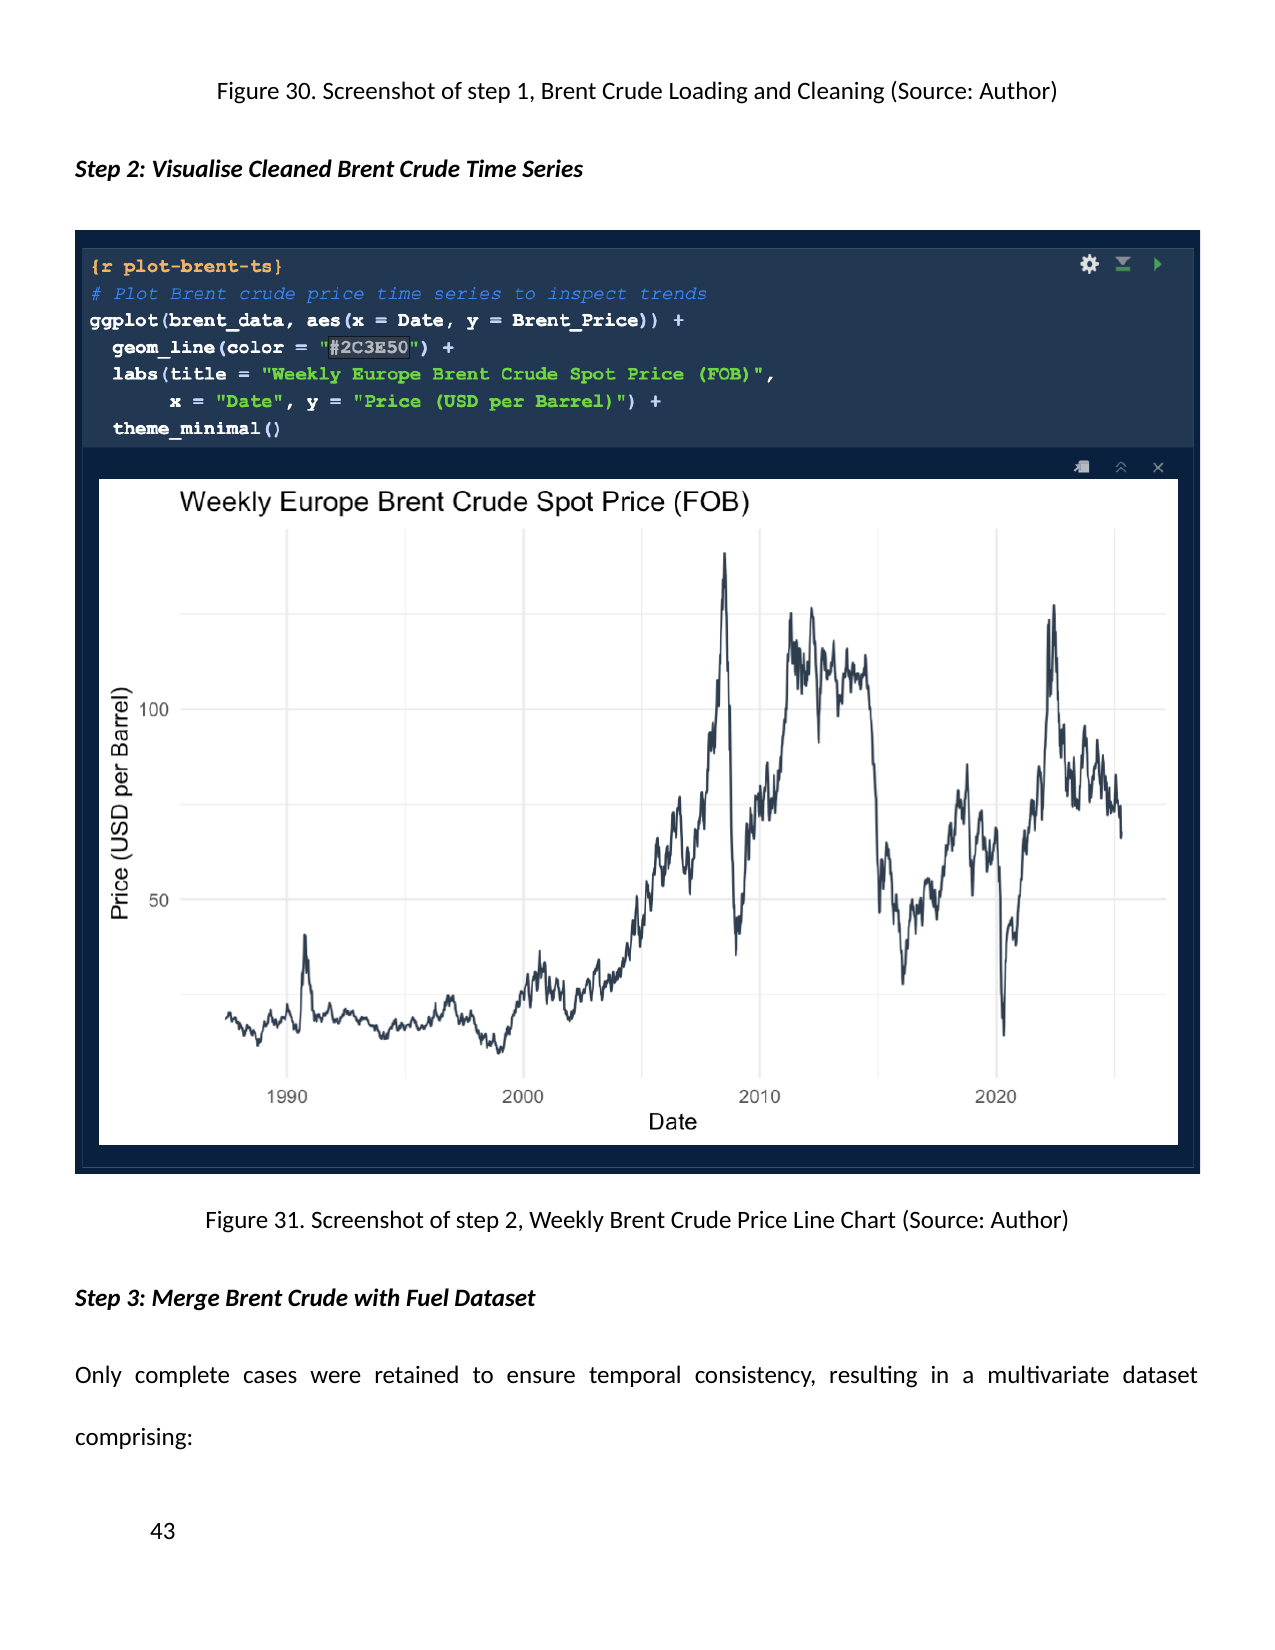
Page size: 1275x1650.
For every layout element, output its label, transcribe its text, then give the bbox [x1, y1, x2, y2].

text Figure 30. Screenshot of step 1, Brent Crude Loading and Cleaning (Source: Author) [75, 75, 1200, 106]
text Only complete cases were retained to ensure temporal consistency, resulting in a multivariate dataset comprising: [75, 1360, 1200, 1451]
text Step 2: Visualise Cleaned Brent Crude Time Series [75, 153, 1200, 183]
picture [75, 230, 1200, 1174]
text Step 3: Merge Brent Crude with Fuel Dataset [75, 1282, 1200, 1312]
text Figure 31. Screenshot of step 2, Weekly Brent Crude Price Line Chart (Source: Author) [75, 1174, 1200, 1235]
